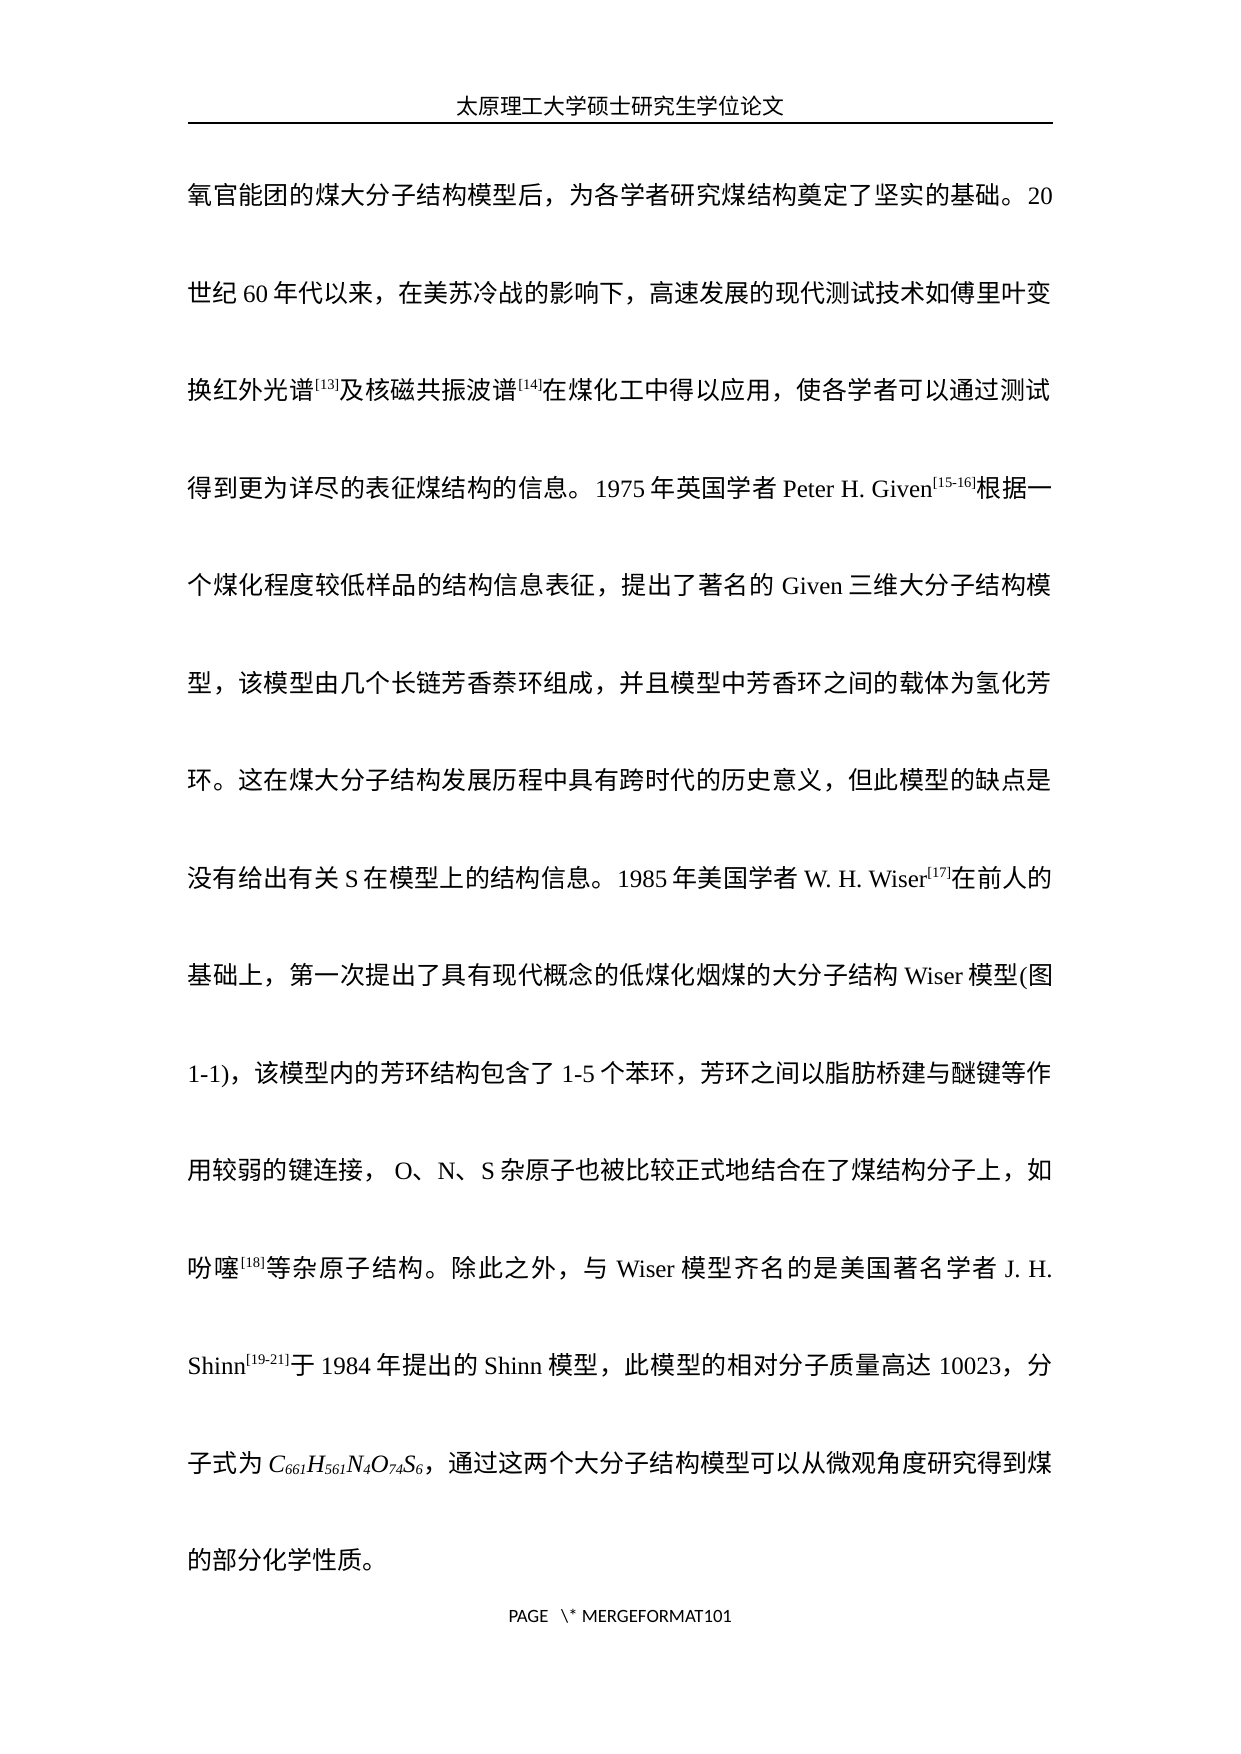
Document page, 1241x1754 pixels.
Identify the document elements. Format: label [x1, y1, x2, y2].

text [187, 161, 1053, 1591]
